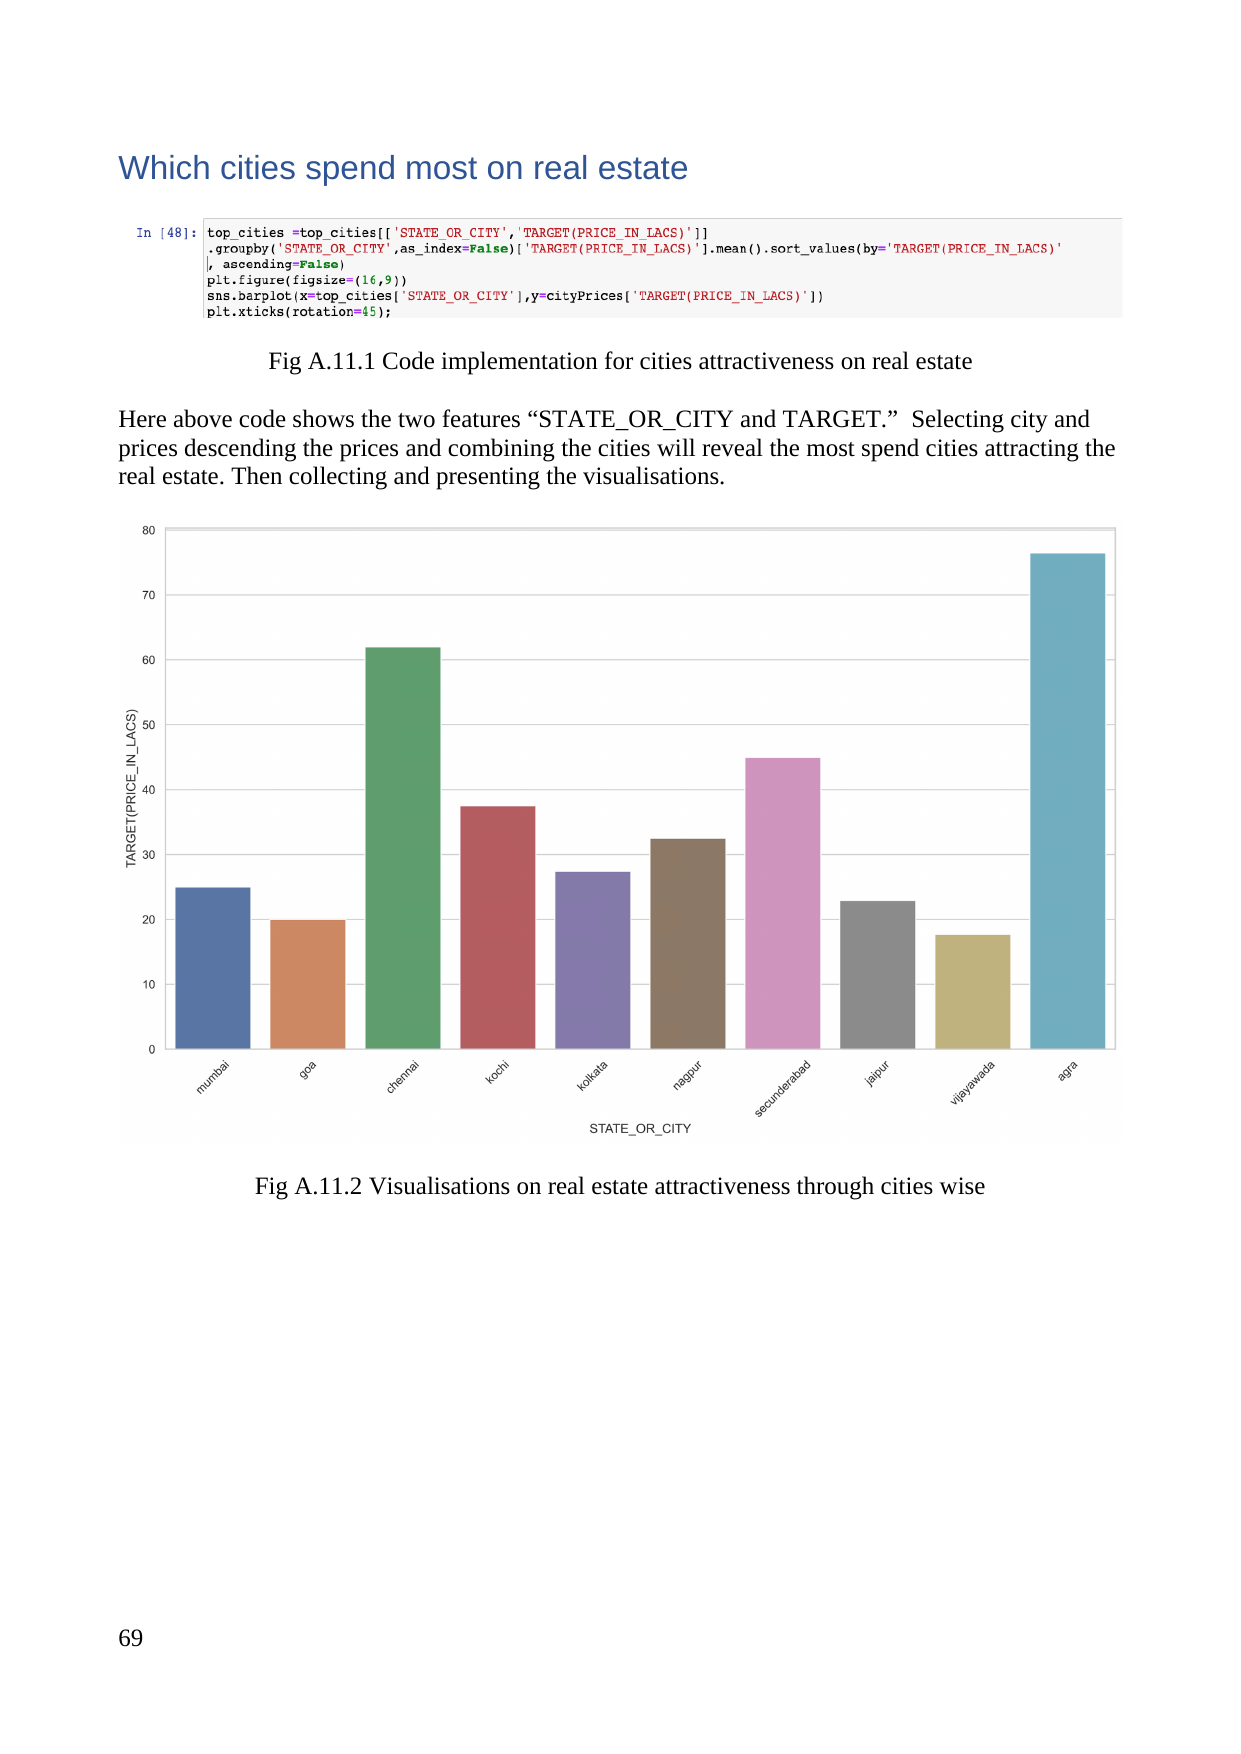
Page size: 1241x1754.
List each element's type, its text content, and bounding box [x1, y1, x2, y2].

subtitle Which cities spend most on real estate [118, 148, 1122, 186]
text Fig A.11.2 Visualisations on real estate attractiveness through cities wise [118, 1171, 1122, 1200]
text Fig A.11.1 Code implementation for cities attractiveness on real estate [118, 346, 1122, 375]
picture [118, 215, 1123, 318]
text Here above code shows the two features “STATE_OR_CITY and TARGET.” Selecting city and prices descending the prices and combining the cities will reveal the most spend cities attracting the real estate. Then collecting and presenting the visualisations. [118, 404, 1122, 490]
picture [118, 518, 1123, 1143]
